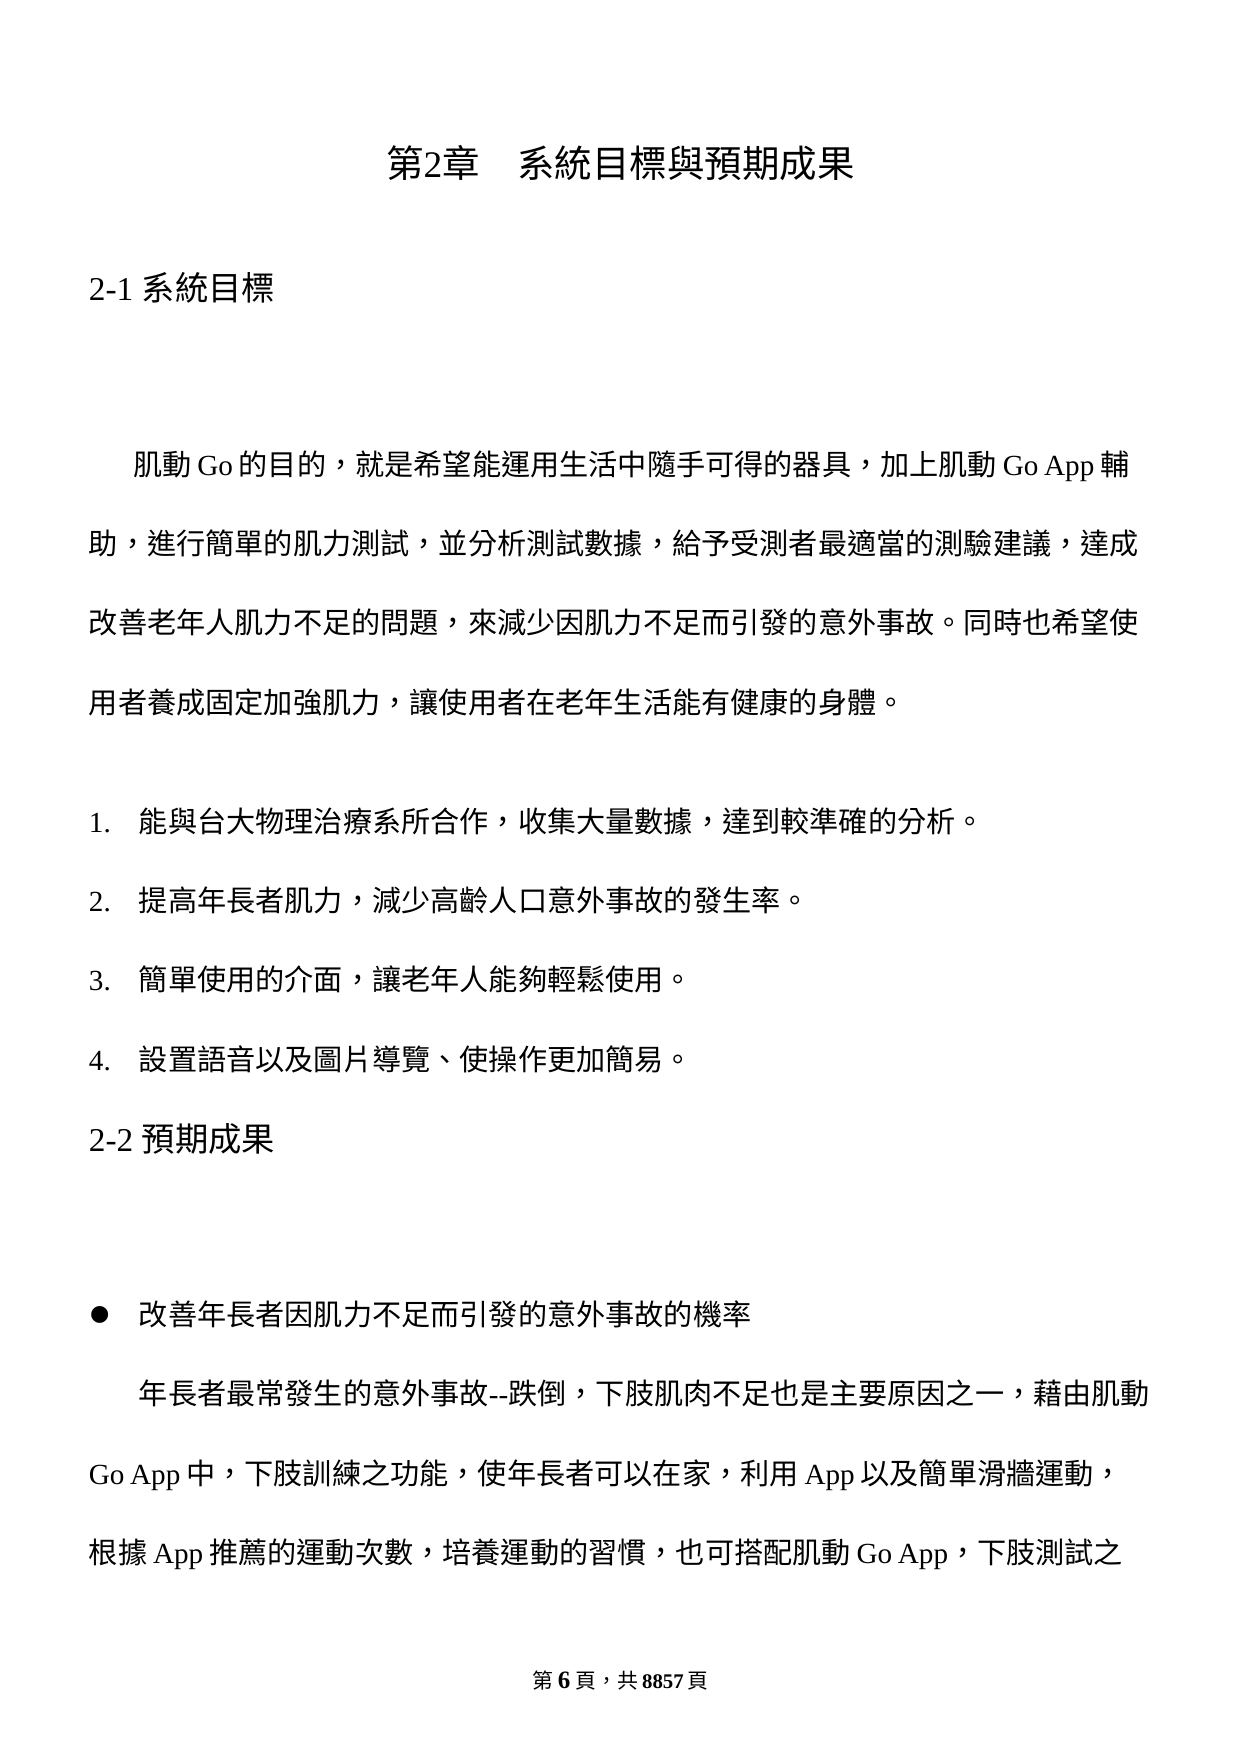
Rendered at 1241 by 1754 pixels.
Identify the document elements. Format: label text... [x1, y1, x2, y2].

list 簡單使用的介面，讓老年人能夠輕鬆使用。 [89, 938, 1152, 1018]
list 改善年長者因肌力不足而引發的意外事故的機率 [89, 1273, 1152, 1352]
subtitle 系統目標 [89, 247, 1152, 326]
text 肌動Go的目的，就是希望能運用生活中隨手可得的器具，加上肌動Go App輔助，進行簡單的肌力測試，並分析測試數據，給予受測者最適當的測驗建議，達成改善老年人肌力不足的問題，來減少因肌力不足而引發的意外事故。同時也希望使用者養成固定加強肌力，讓使用者在老年生活能有健康的身體。 [89, 422, 1152, 740]
list 能與台大物理治療系所合作，收集大量數據，達到較準確的分析。 [89, 780, 1152, 859]
list 設置語音以及圖片導覽、使操作更加簡易。 [89, 1018, 1152, 1097]
list 提高年長者肌力，減少高齡人口意外事故的發生率。 [89, 859, 1152, 938]
subtitle 系統目標與預期成果 [89, 121, 1152, 201]
subtitle 預期成果 [89, 1097, 1152, 1177]
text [89, 1352, 1152, 1591]
